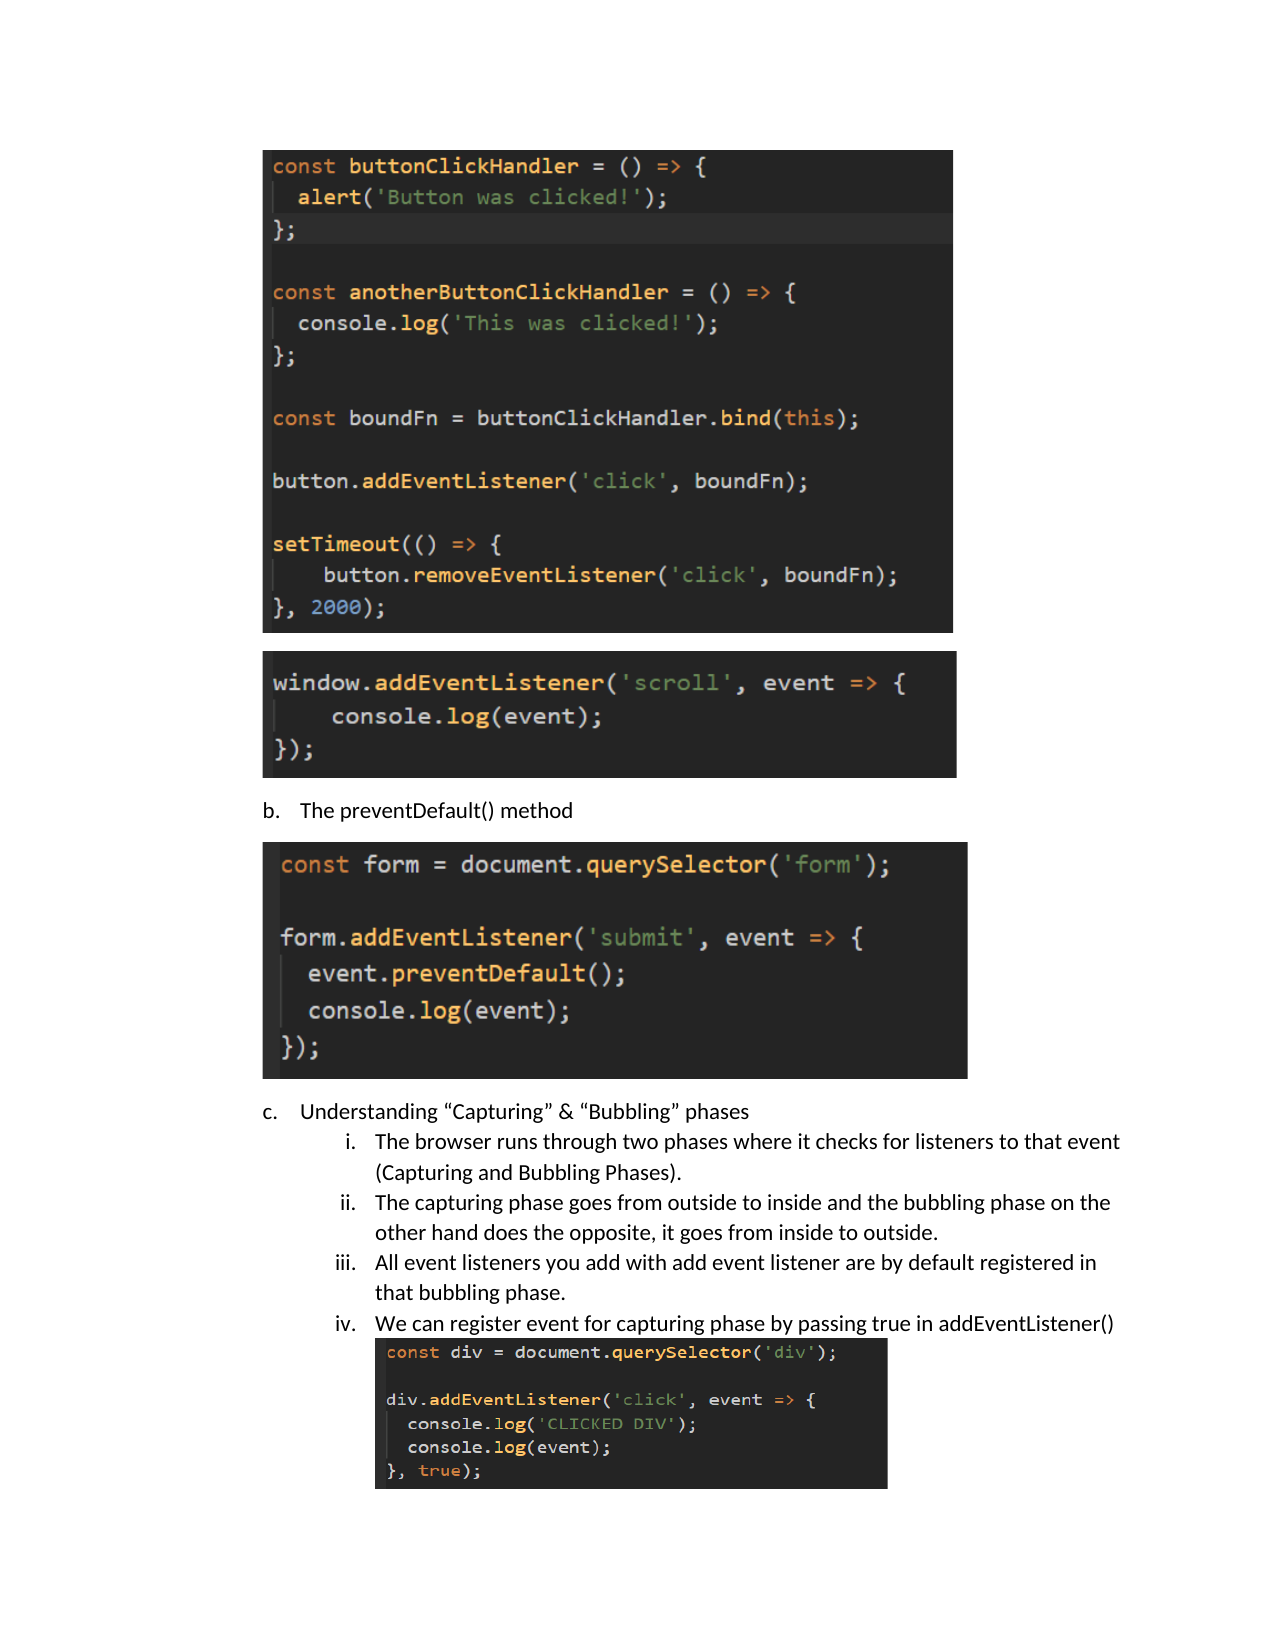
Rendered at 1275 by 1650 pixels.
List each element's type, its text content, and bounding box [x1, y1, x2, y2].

list The preventDefault() method [262, 796, 1125, 824]
list The capturing phase goes from outside to inside and the bubbling phase on the other hand does the opposite, it goes from inside to outside. [356, 1188, 1125, 1246]
picture [262, 651, 957, 778]
list The browser runs through two phases where it checks for listeners to that event (Capturing and Bubbling Phases). [356, 1127, 1125, 1186]
picture [262, 842, 968, 1079]
list Understanding “Capturing” & “Bubbling” phases [262, 1097, 1125, 1125]
list We can register event for capturing phase by passing true in addEventListener() [356, 1309, 1125, 1337]
list All event listeners you add with add event listener are by default registered in that bubbling phase. [356, 1248, 1125, 1306]
picture [262, 150, 954, 633]
picture [375, 1338, 888, 1489]
